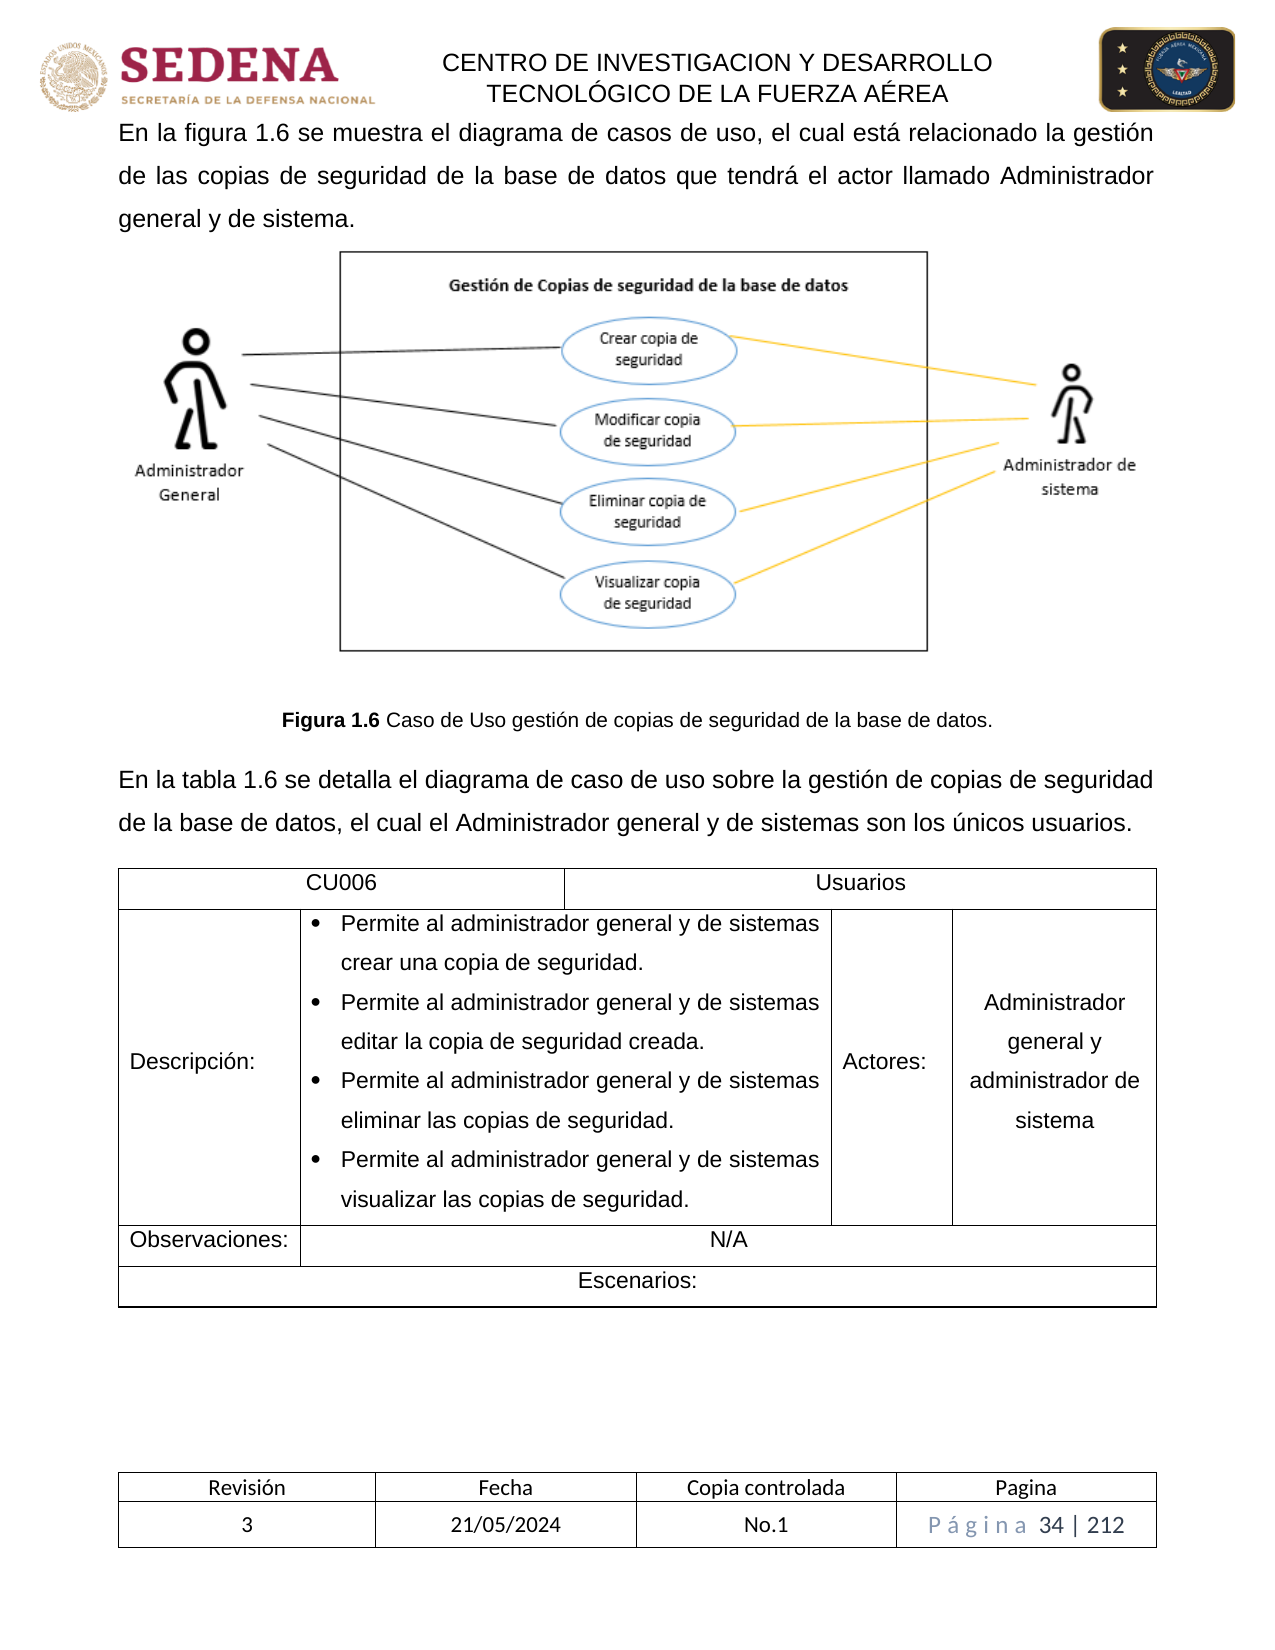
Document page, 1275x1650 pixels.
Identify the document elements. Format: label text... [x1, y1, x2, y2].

text Figura 1.6 Caso de Uso gestión de copias de seguridad de la base de datos. [118, 666, 1157, 732]
table_cell Escenarios: [119, 1267, 1156, 1306]
table_cell Descripción: [119, 910, 300, 1225]
table_header Usuarios [565, 869, 1156, 908]
table_header CU006 [119, 869, 564, 908]
text En la figura 1.6 se muestra el diagrama de casos de uso, el cual está relacionado la gestión de las copias de seguridad de la base de datos que tendrá el actor llamado Administrador general y de sistema. [118, 118, 1157, 233]
table_cell Observaciones: [119, 1226, 300, 1266]
table_cell Administrador general y administrador de sistema [953, 910, 1156, 1225]
text En la tabla 1.6 se detalla el diagrama de caso de uso sobre la gestión de copias de seguridad de la base de datos, el cual el Administrador general y de sistemas son los únicos usuarios. [118, 765, 1157, 837]
table_cell Permite al administrador general y de sistemas crear una copia de seguridad. Permite al administrador general y de sistemas editar la copia de seguridad creada. Permite al administrador general y de sistemas eliminar las copias de seguridad. Permite al administrador general y de sistemas visualizar las copias de seguridad. [301, 910, 831, 1225]
picture [118, 240, 1157, 666]
table_cell Actores: [832, 910, 952, 1225]
picture [39, 27, 1236, 112]
table_cell N/A [301, 1226, 1156, 1266]
